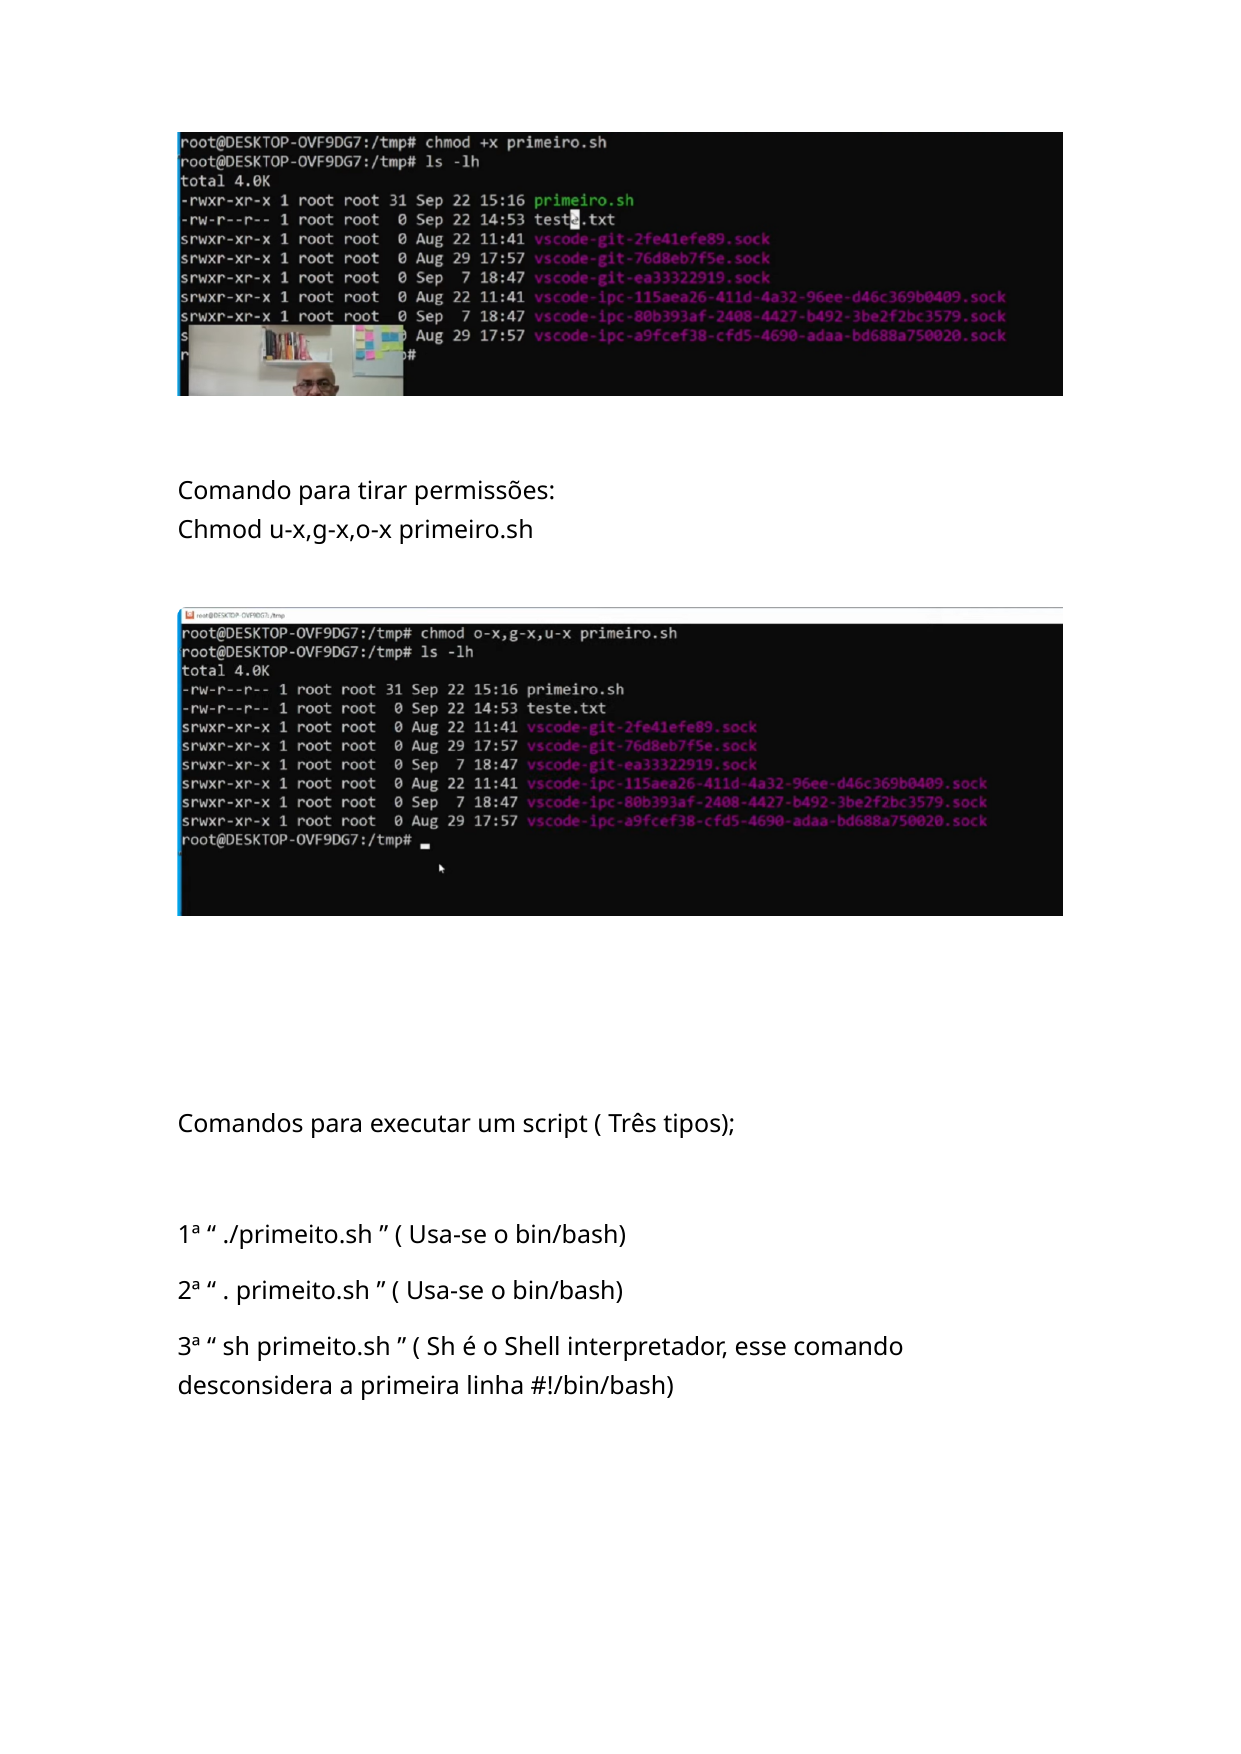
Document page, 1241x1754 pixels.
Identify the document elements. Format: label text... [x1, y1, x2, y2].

picture [177, 132, 1063, 396]
picture [177, 607, 1063, 916]
text 2ª “ . primeito.sh ” ( Usa-se o bin/bash) [177, 1273, 1063, 1307]
text 1ª “ ./primeito.sh ” ( Usa-se o bin/bash) [177, 1217, 1063, 1251]
text Comandos para executar um script ( Três tipos); [177, 1105, 1063, 1139]
text Comando para tirar permissões: Chmod u-x,g-x,o-x primeiro.sh [177, 473, 1063, 546]
text 3ª “ sh primeito.sh ” ( Sh é o Shell interpretador, esse comando desconsidera a primeira linha #!/bin/bash) [177, 1328, 1063, 1402]
